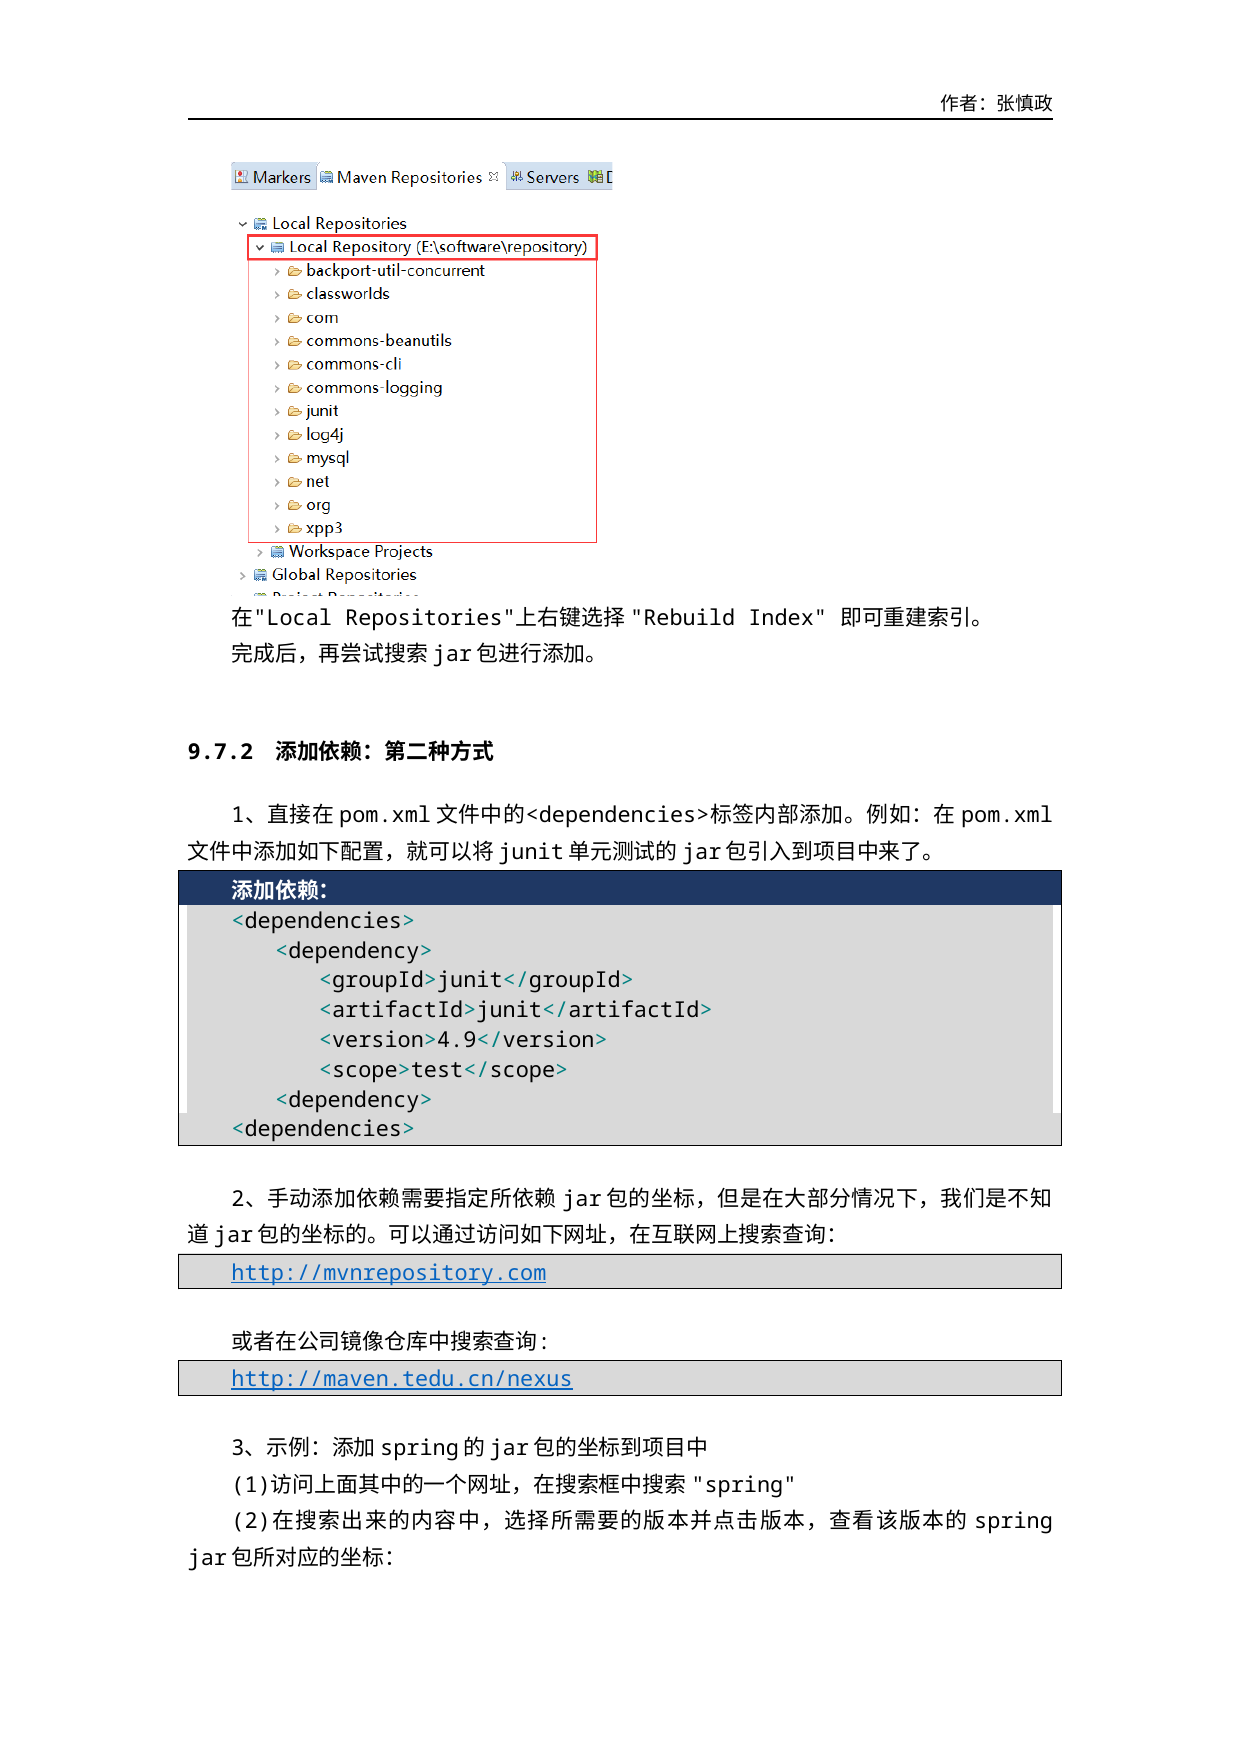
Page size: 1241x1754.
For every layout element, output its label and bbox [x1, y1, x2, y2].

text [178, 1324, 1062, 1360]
picture [231, 162, 613, 596]
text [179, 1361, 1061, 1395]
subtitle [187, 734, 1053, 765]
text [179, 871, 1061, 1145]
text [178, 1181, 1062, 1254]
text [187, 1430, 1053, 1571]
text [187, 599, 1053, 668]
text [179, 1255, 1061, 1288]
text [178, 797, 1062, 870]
